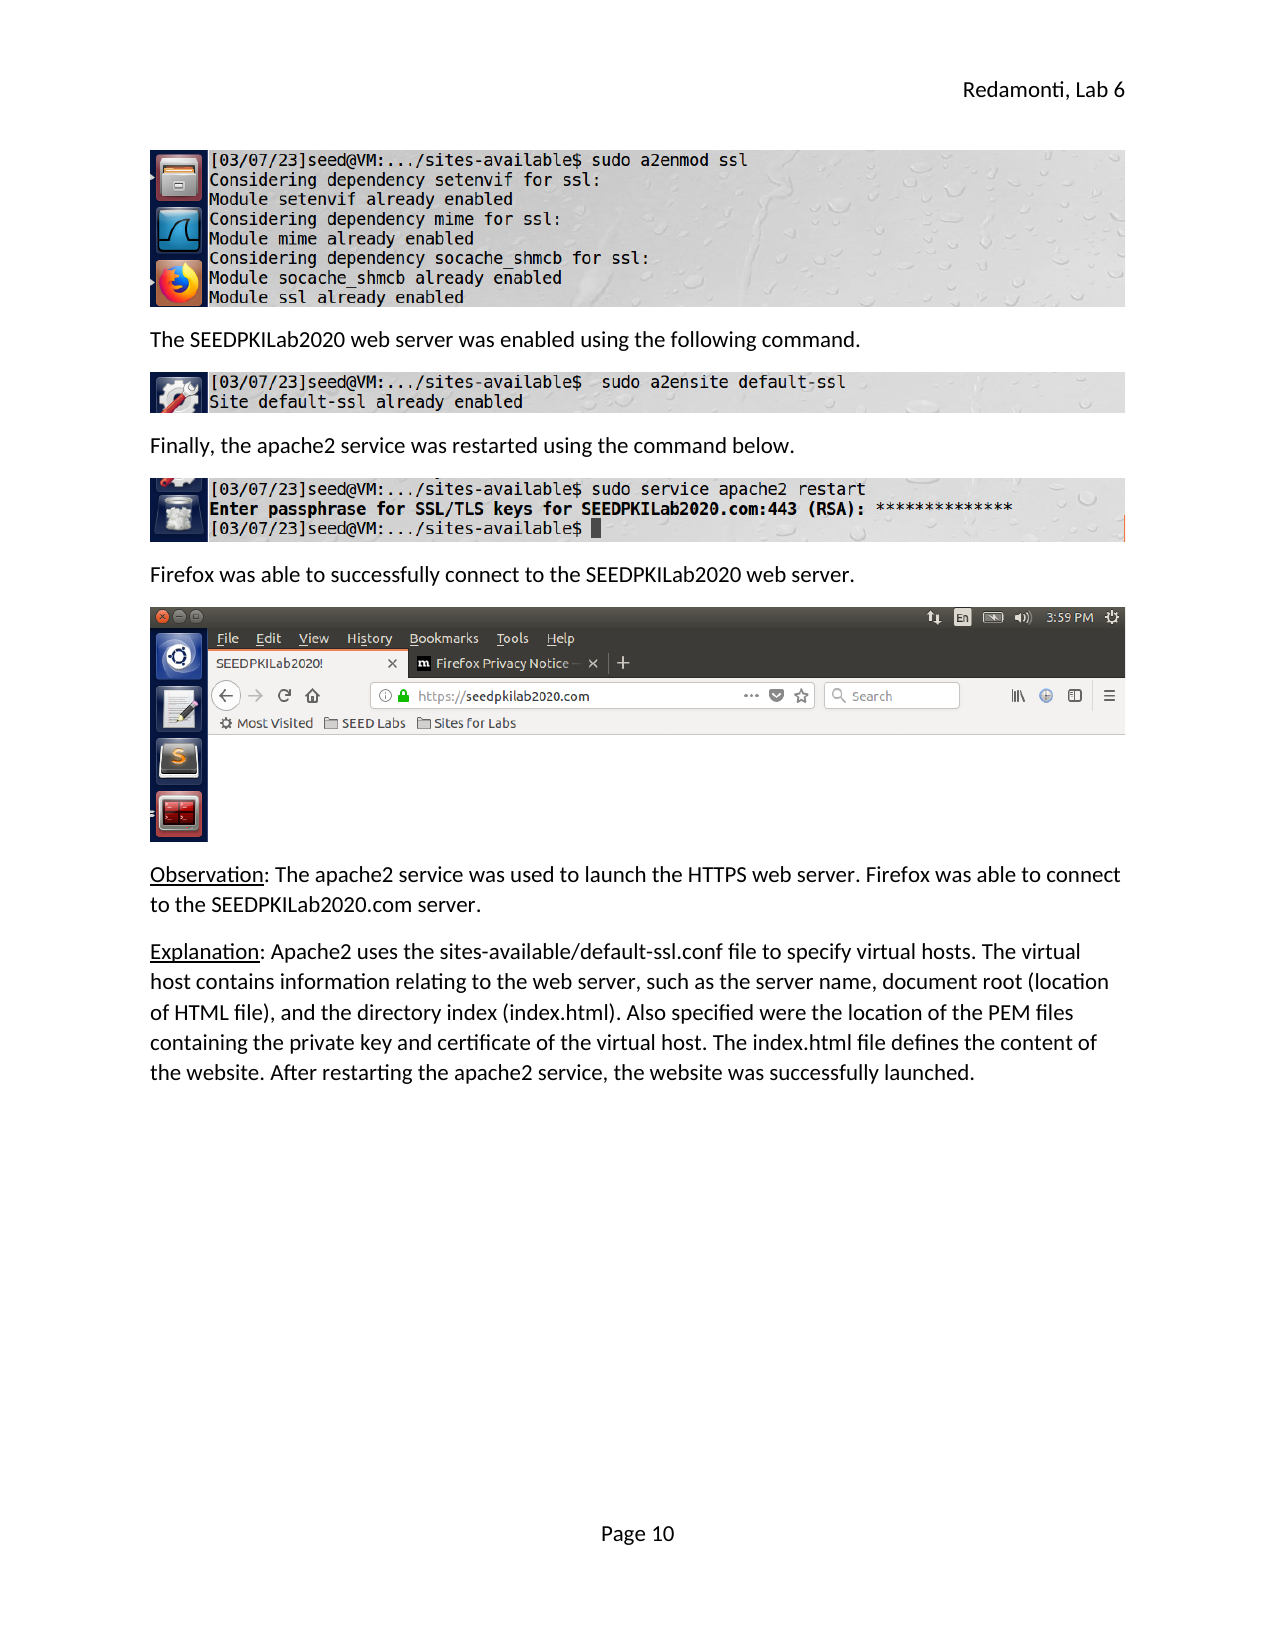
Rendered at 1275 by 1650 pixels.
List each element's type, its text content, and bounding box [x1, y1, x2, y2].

text Finally, the apache2 service was restarted using the command below. [150, 431, 1125, 459]
picture [150, 372, 1125, 413]
text Firefox was able to successfully connect to the SEEDPKILab2020 web server. [150, 560, 1125, 588]
picture [150, 150, 1125, 307]
text Observation: The apache2 service was used to launch the HTTPS web server. Firefox was able to connect to the SEEDPKILab2020.com server. [150, 860, 1125, 918]
picture [150, 478, 1125, 542]
picture [150, 607, 1125, 842]
text The SEEDPKILab2020 web server was enabled using the following command. [150, 325, 1125, 353]
text Explanation: Apache2 uses the sites-available/default-ssl.conf file to specify virtual hosts. The virtual host contains information relating to the web server, such as the server name, document root (location of HTML file), and the directory index (index.html). Also specified were the location of the PEM files containing the private key and certificate of the virtual host. The index.html file defines the content of the website. After restarting the apache2 service, the website was successfully launched. [150, 937, 1125, 1086]
